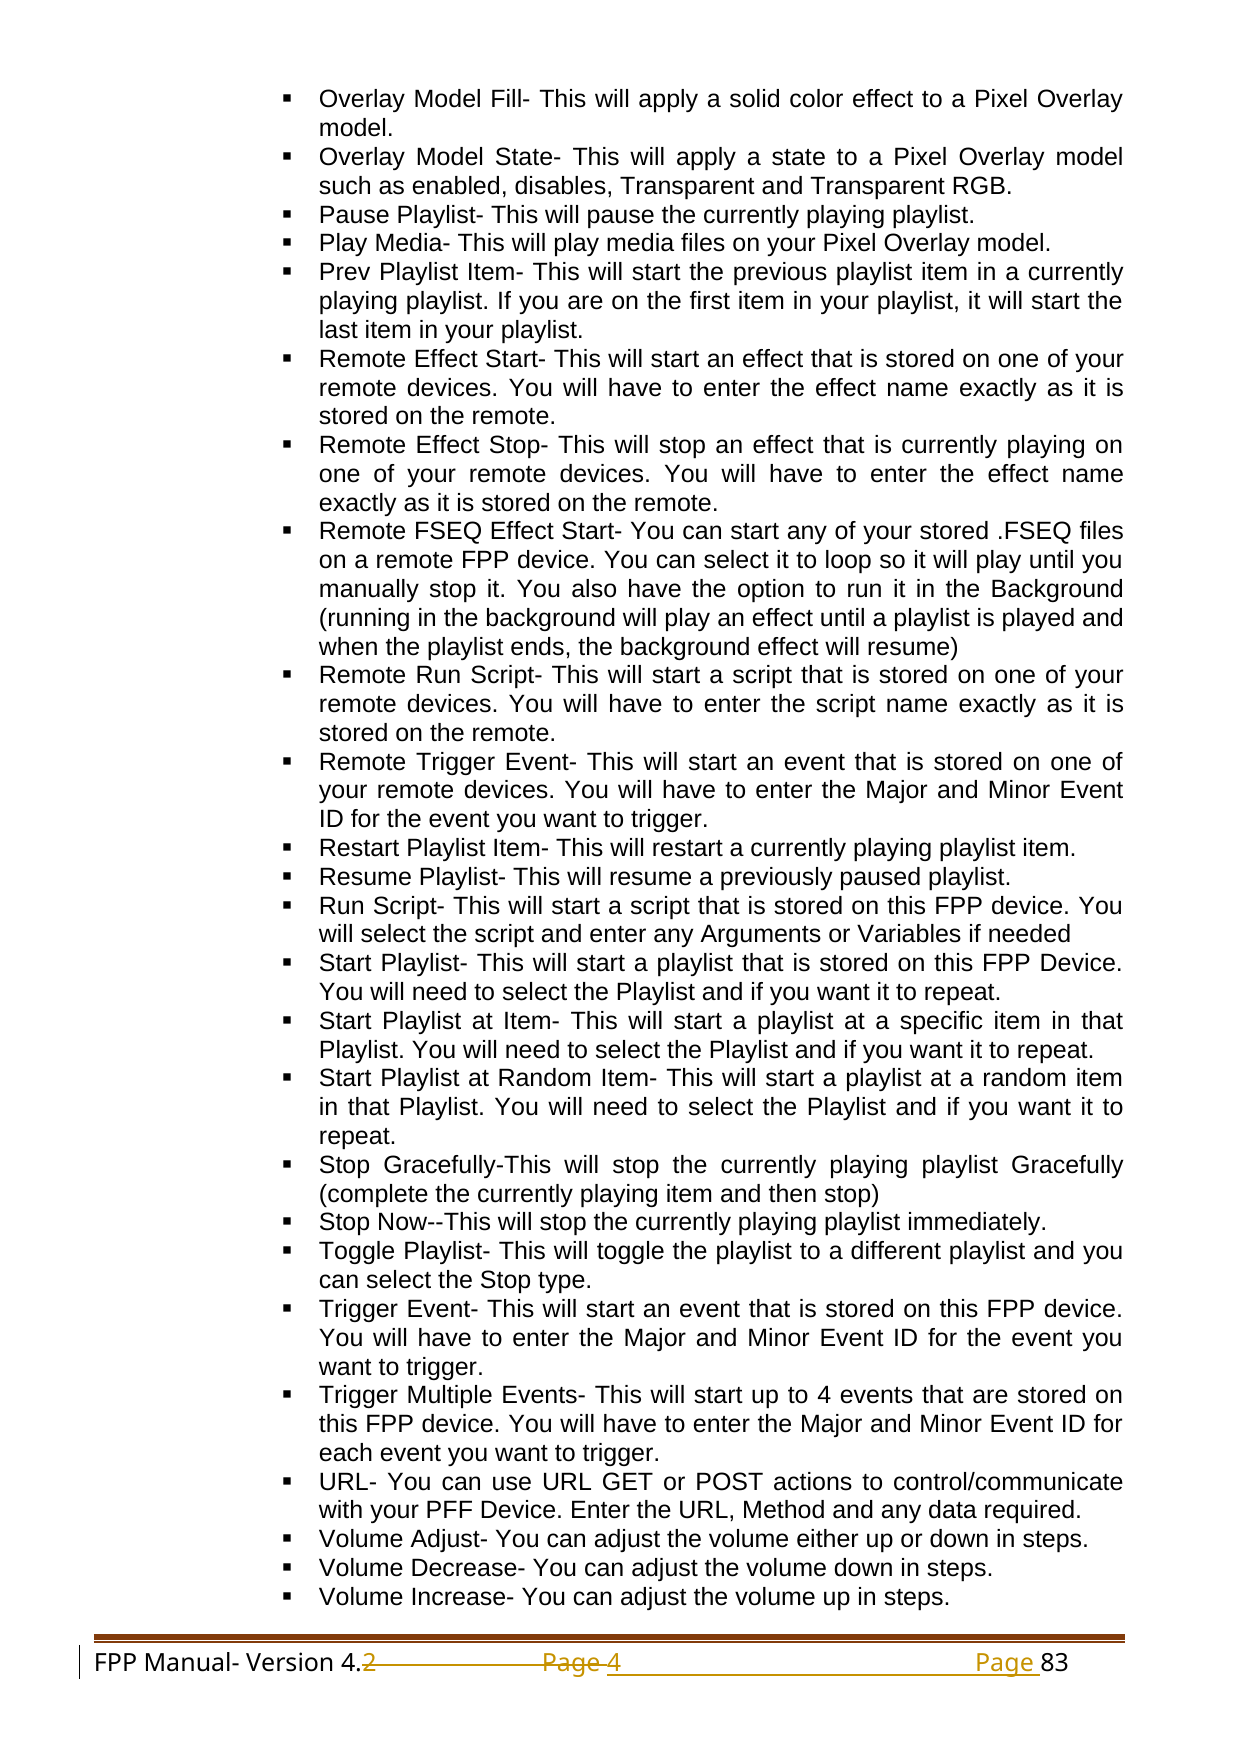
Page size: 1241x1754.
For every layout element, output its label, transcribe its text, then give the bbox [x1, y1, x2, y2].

list Start Playlist at Random Item- This will start a playlist at a random item in that Playlist. You will need to select the Playlist and if you want it to repeat. [281, 1063, 1125, 1150]
list Remote Effect Stop- This will stop an effect that is currently playing on one of your remote devices. You will have to enter the effect name exactly as it is stored on the remote. [281, 430, 1125, 516]
list Start Playlist- This will start a playlist that is stored on this FPP Device. You will need to select the Playlist and if you want it to repeat. [281, 948, 1125, 1006]
list Overlay Model State- This will apply a state to a Pixel Overlay model such as enabled, disables, Transparent and Transparent RGB. [281, 142, 1125, 199]
list Remote Effect Start- This will start an effect that is stored on one of your remote devices. You will have to enter the effect name exactly as it is stored on the remote. [281, 344, 1125, 430]
list Overlay Model Fill- This will apply a solid color effect to a Pixel Overlay model. [281, 84, 1125, 142]
list Trigger Multiple Events- This will start up to 4 events that are stored on this FPP device. You will have to enter the Major and Minor Event ID for each event you want to trigger. [281, 1380, 1125, 1467]
list Pause Playlist- This will pause the currently playing playlist. [281, 199, 1125, 228]
list Play Media- This will play media files on your Pixel Overlay model. [281, 228, 1125, 257]
list Stop Gracefully-This will stop the currently playing playlist Gracefully (complete the currently playing item and then stop) [281, 1150, 1125, 1207]
list Remote FSEQ Effect Start- You can start any of your stored .FSEQ files on a remote FPP device. You can select it to loop so it will play until you manually stop it. You also have the option to run it in the Background (running in the background will play an effect until a playlist is played and when the playlist ends, the background effect will resume) [281, 516, 1125, 660]
list Stop Now--This will stop the currently playing playlist immediately. [281, 1207, 1125, 1236]
list Volume Adjust- You can adjust the volume either up or down in steps. [281, 1524, 1125, 1553]
list Start Playlist at Item- This will start a playlist at a specific item in that Playlist. You will need to select the Playlist and if you want it to repeat. [281, 1006, 1125, 1063]
list Volume Increase- You can adjust the volume up in steps. [281, 1582, 1125, 1611]
list Prev Playlist Item- This will start the previous playlist item in a currently playing playlist. If you are on the first item in your playlist, it will start the last item in your playlist. [281, 257, 1125, 344]
list Run Script- This will start a script that is stored on this FPP device. You will select the script and enter any Arguments or Variables if needed [281, 891, 1125, 948]
list Resume Playlist- This will resume a previously paused playlist. [281, 862, 1125, 891]
list Volume Decrease- You can adjust the volume down in steps. [281, 1553, 1125, 1582]
list Restart Playlist Item- This will restart a currently playing playlist item. [281, 833, 1125, 862]
list Remote Trigger Event- This will start an event that is stored on one of your remote devices. You will have to enter the Major and Minor Event ID for the event you want to trigger. [281, 747, 1125, 833]
list Remote Run Script- This will start a script that is stored on one of your remote devices. You will have to enter the script name exactly as it is stored on the remote. [281, 660, 1125, 747]
list URL- You can use URL GET or POST actions to control/communicate with your PFF Device. Enter the URL, Method and any data required. [281, 1467, 1125, 1524]
list Trigger Event- This will start an event that is stored on this FPP device. You will have to enter the Major and Minor Event ID for the event you want to trigger. [281, 1294, 1125, 1380]
list Toggle Playlist- This will toggle the playlist to a different playlist and you can select the Stop type. [281, 1236, 1125, 1294]
